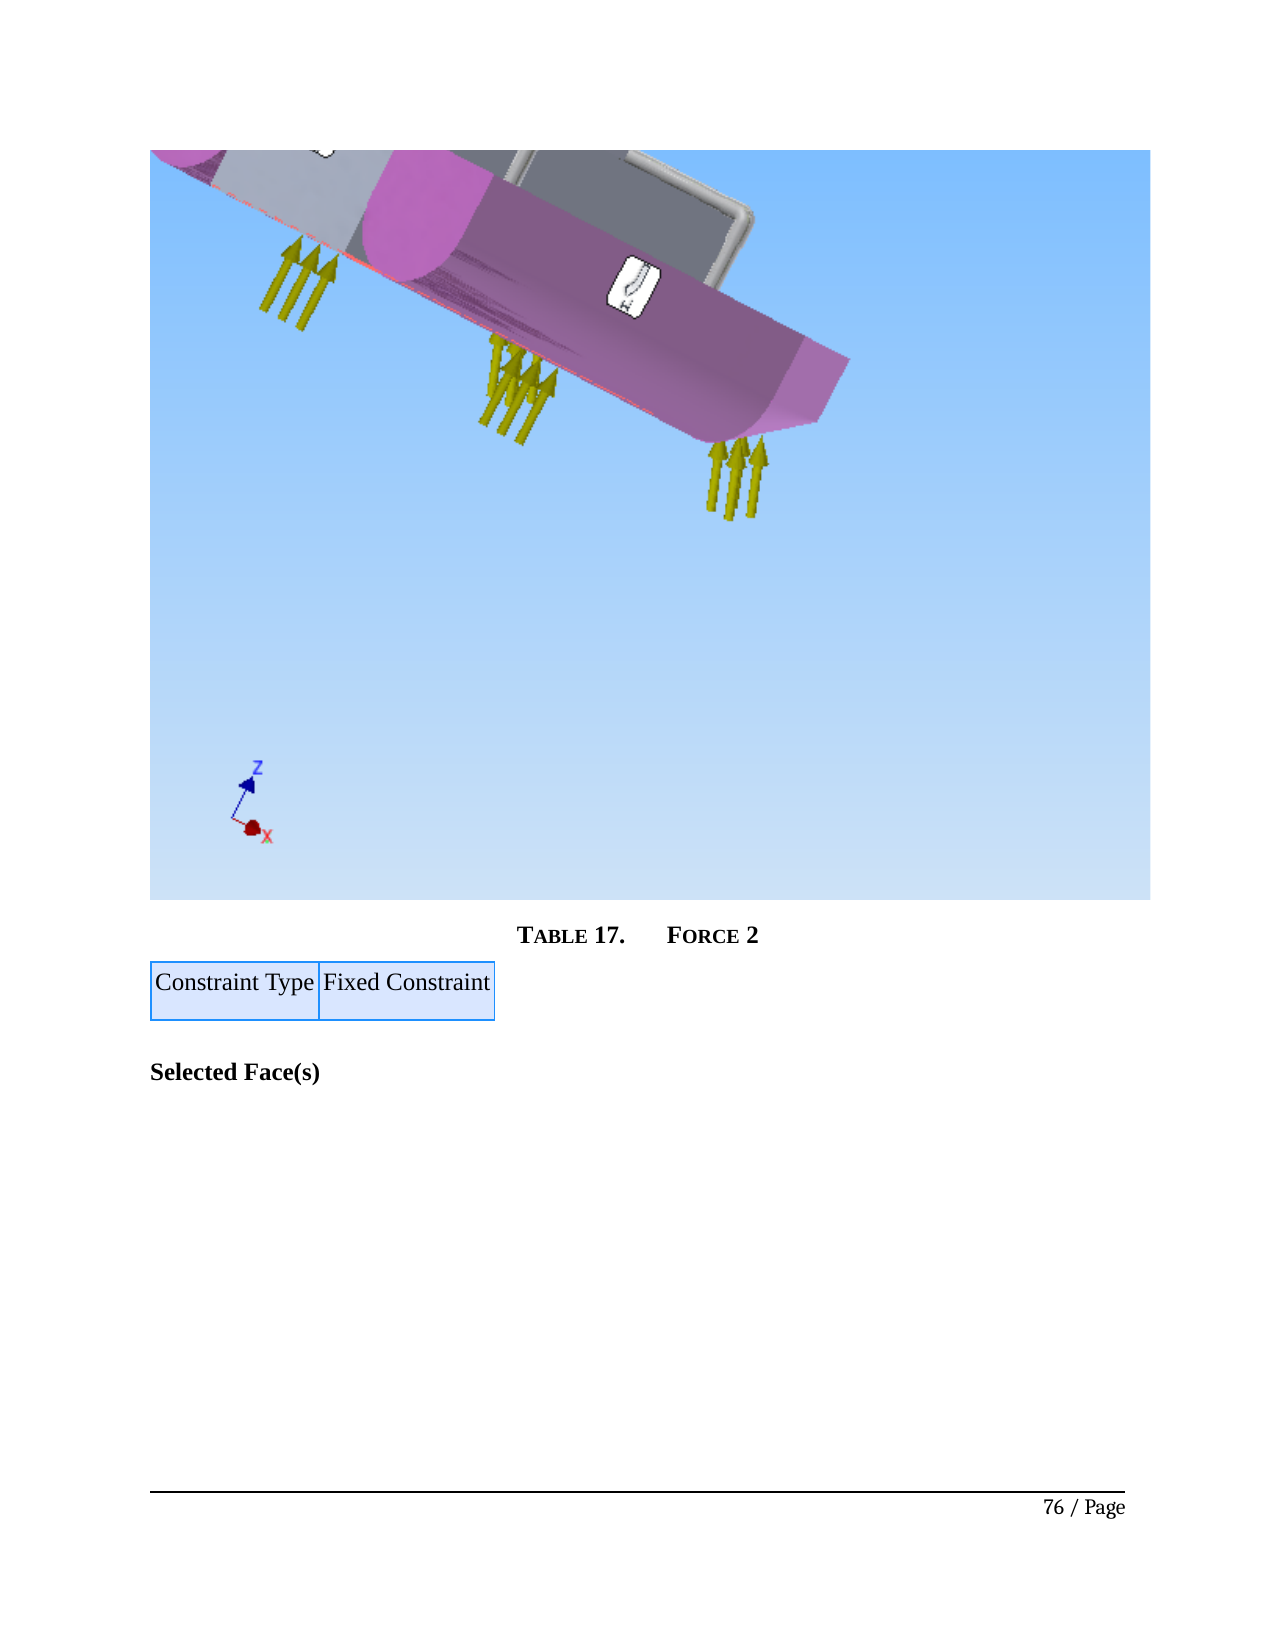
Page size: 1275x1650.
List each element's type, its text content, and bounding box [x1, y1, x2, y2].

text Force 2 [150, 920, 1125, 948]
picture [150, 150, 1151, 900]
table_header Fixed Constraint [320, 963, 494, 1019]
text Selected Face(s) [150, 1057, 1125, 1085]
table_header Constraint Type [152, 963, 318, 1019]
